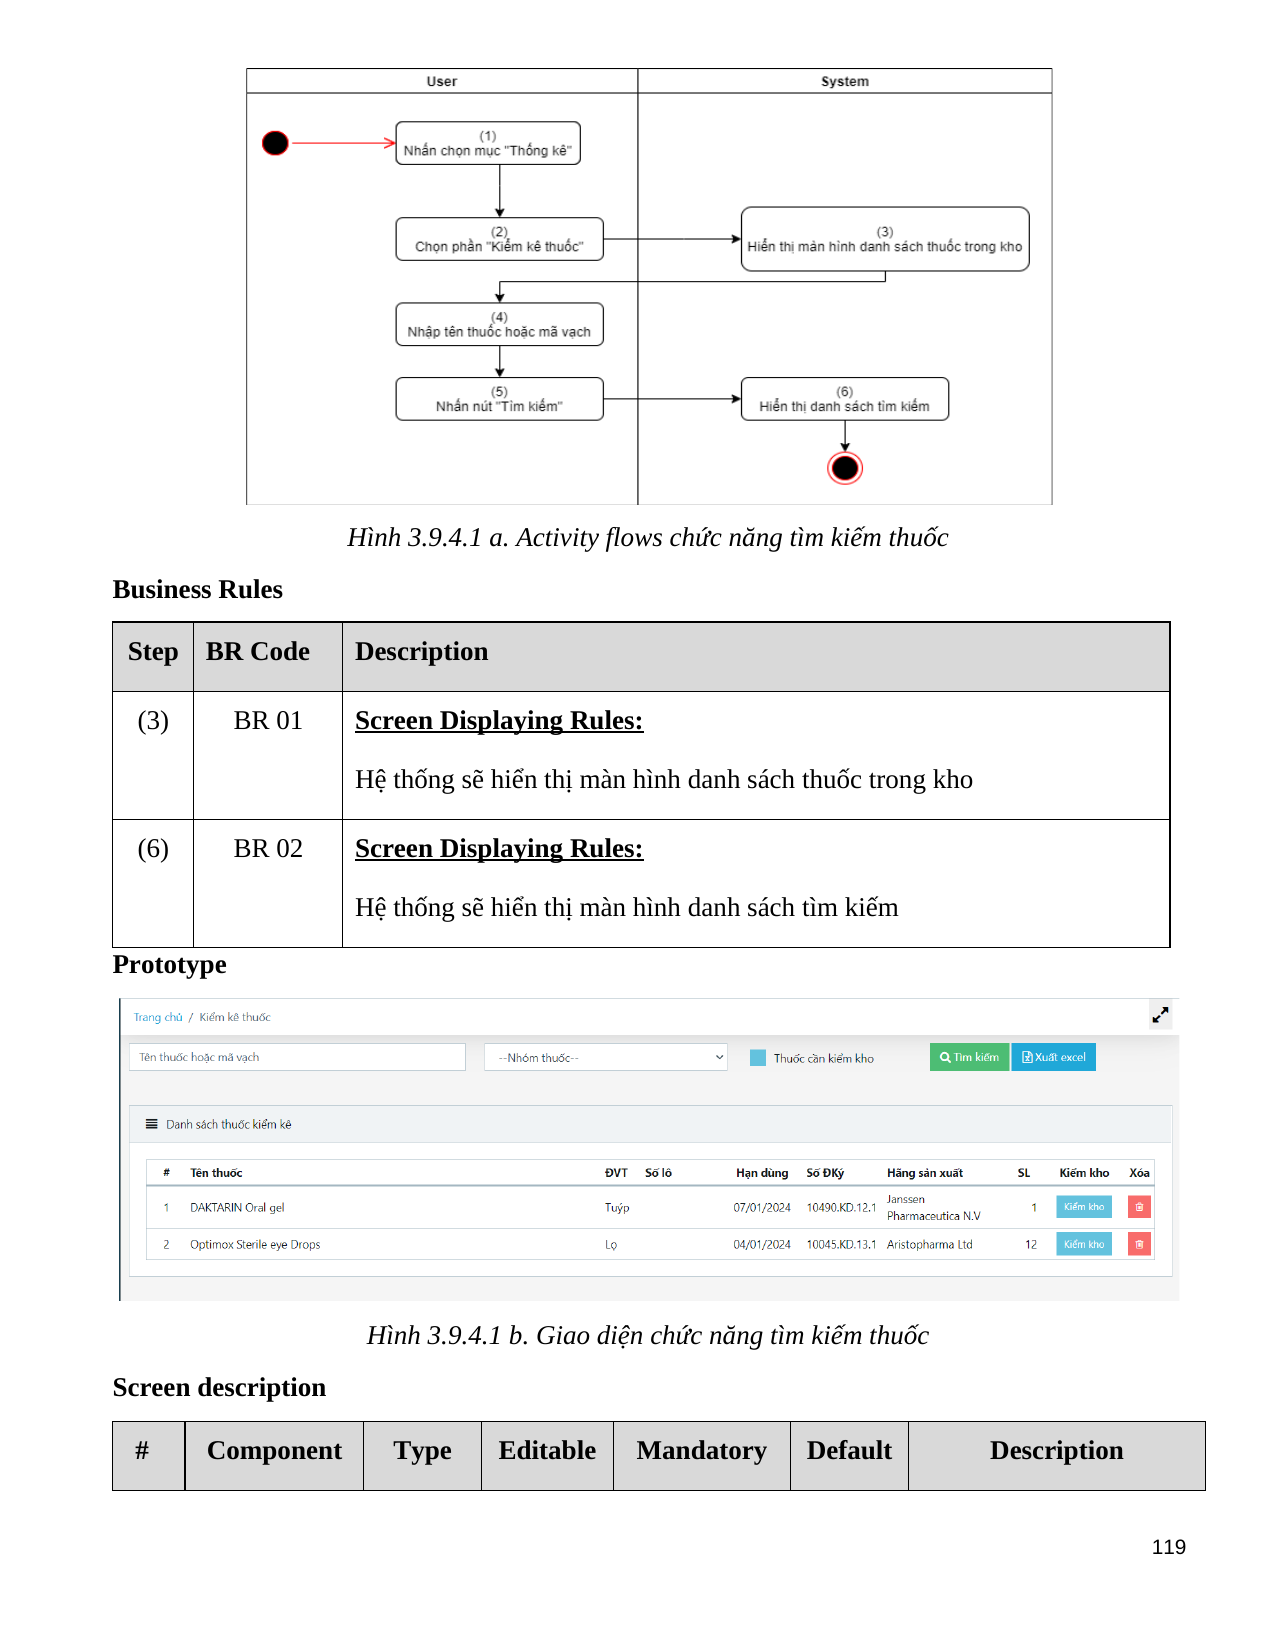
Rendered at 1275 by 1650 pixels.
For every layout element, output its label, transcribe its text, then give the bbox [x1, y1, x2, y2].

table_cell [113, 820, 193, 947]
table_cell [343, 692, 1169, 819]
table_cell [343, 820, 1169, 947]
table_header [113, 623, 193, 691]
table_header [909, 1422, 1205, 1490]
text Hình 3.9.4.1 b. Giao diện chức năng tìm kiếm thuốc [112, 1319, 1186, 1350]
text Prototype [112, 948, 1186, 979]
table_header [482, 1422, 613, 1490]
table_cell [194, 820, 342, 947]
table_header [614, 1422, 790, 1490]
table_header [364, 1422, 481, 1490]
picture [246, 68, 1053, 505]
text Business Rules [112, 573, 1186, 604]
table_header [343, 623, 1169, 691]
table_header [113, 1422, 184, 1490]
text Screen description [112, 1371, 1186, 1402]
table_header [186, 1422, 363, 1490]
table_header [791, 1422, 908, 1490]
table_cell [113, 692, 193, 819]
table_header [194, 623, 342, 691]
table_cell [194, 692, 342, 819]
text Hình 3.9.4.1 a. Activity flows chức năng tìm kiếm thuốc [112, 521, 1186, 552]
picture [119, 997, 1180, 1301]
